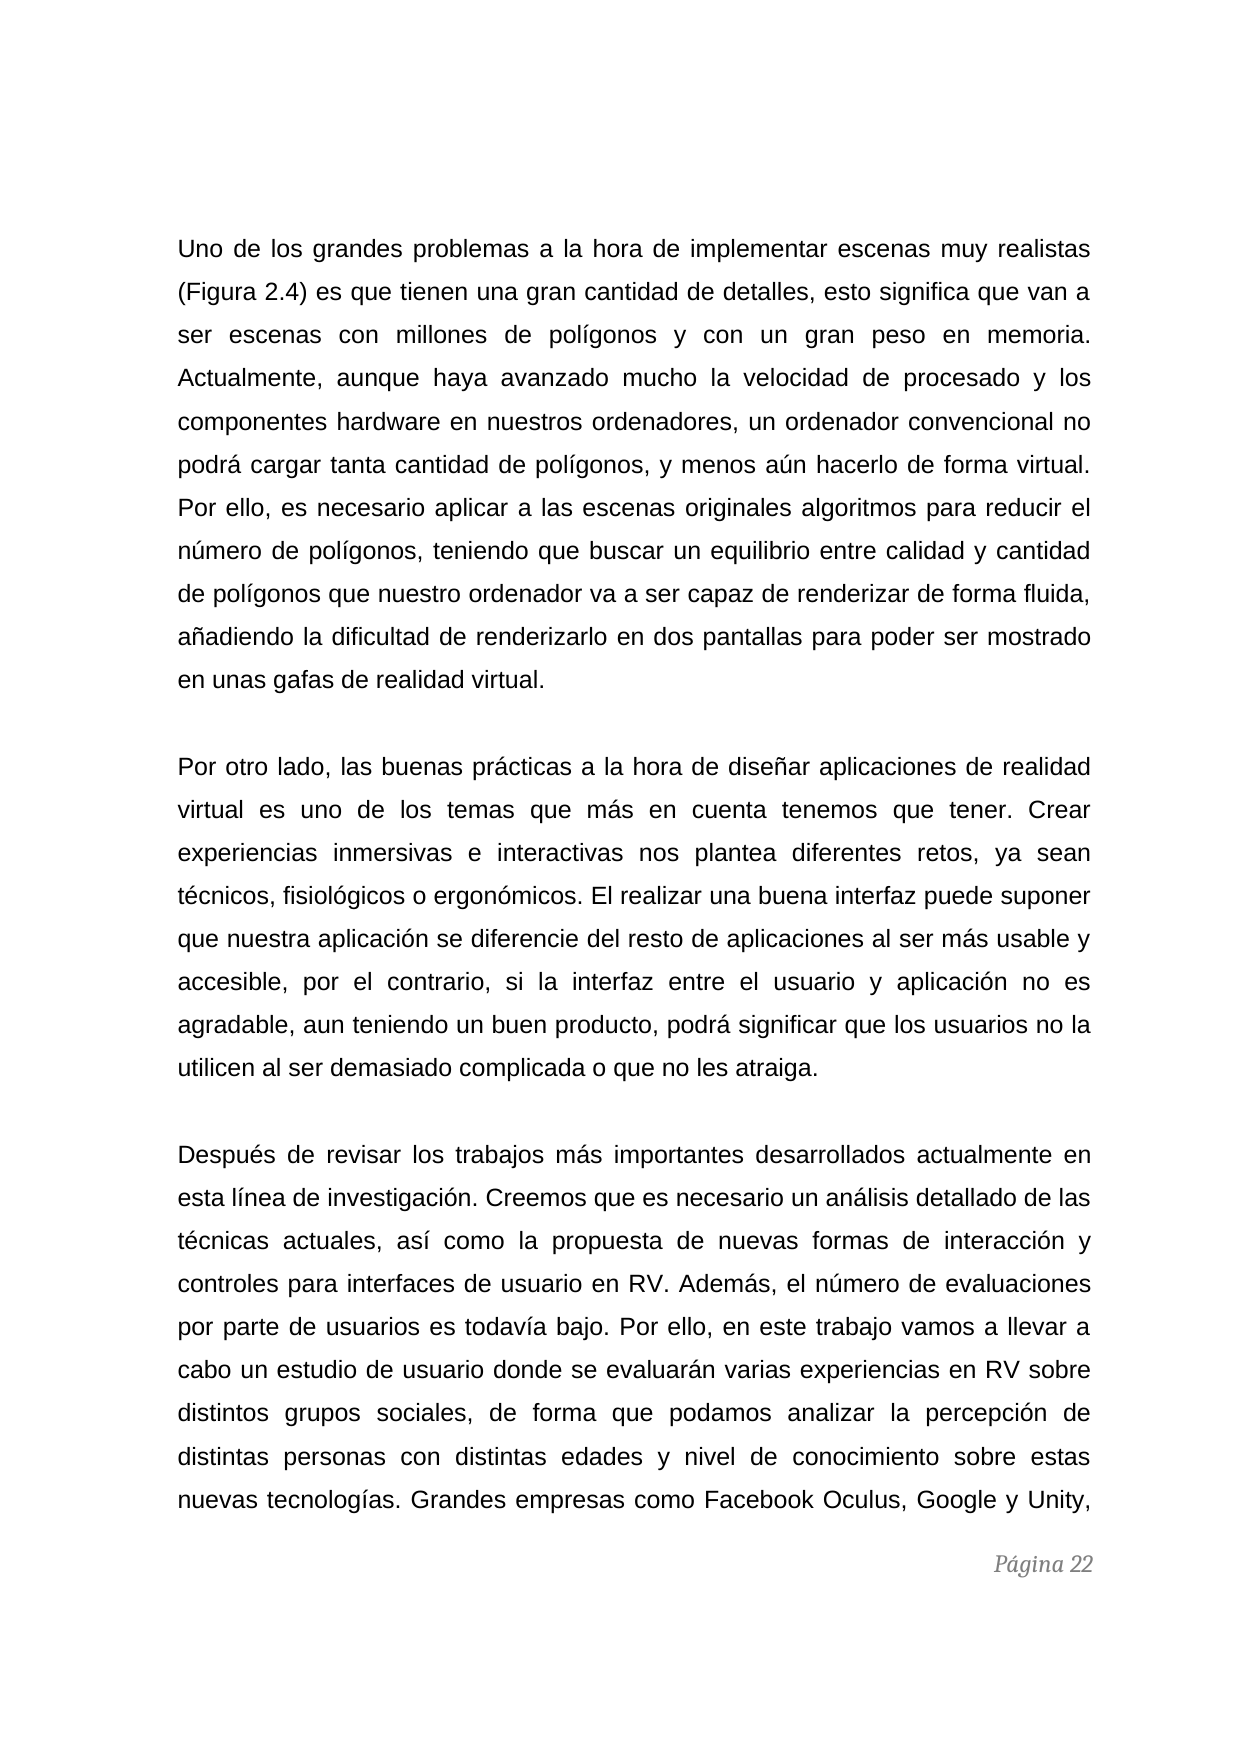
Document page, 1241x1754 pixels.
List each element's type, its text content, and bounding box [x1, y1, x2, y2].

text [177, 1139, 1092, 1513]
text Uno de los grandes problemas a la hora de implementar escenas muy realistas (Figura 2.4) es que tienen una gran cantidad de detalles, esto significa que van a ser escenas con millones de polígonos y con un gran peso en memoria. Actualmente, aunque haya avanzado mucho la velocidad de procesado y los componentes hardware en nuestros ordenadores, un ordenador convencional no podrá cargar tanta cantidad de polígonos, y menos aún hacerlo de forma virtual. Por ello, es necesario aplicar a las escenas originales algoritmos para reducir el número de polígonos, teniendo que buscar un equilibrio entre calidad y cantidad de polígonos que nuestro ordenador va a ser capaz de renderizar de forma fluida, añadiendo la dificultad de renderizarlo en dos pantallas para poder ser mostrado en unas gafas de realidad virtual. [177, 234, 1092, 694]
text Por otro lado, las buenas prácticas a la hora de diseñar aplicaciones de realidad virtual es uno de los temas que más en cuenta tenemos que tener. Crear experiencias inmersivas e interactivas nos plantea diferentes retos, ya sean técnicos, fisiológicos o ergonómicos. El realizar una buena interfaz puede suponer que nuestra aplicación se diferencie del resto de aplicaciones al ser más usable y accesible, por el contrario, si la interfaz entre el usuario y aplicación no es agradable, aun teniendo un buen producto, podrá significar que los usuarios no la utilicen al ser demasiado complicada o que no les atraiga. [177, 751, 1092, 1082]
